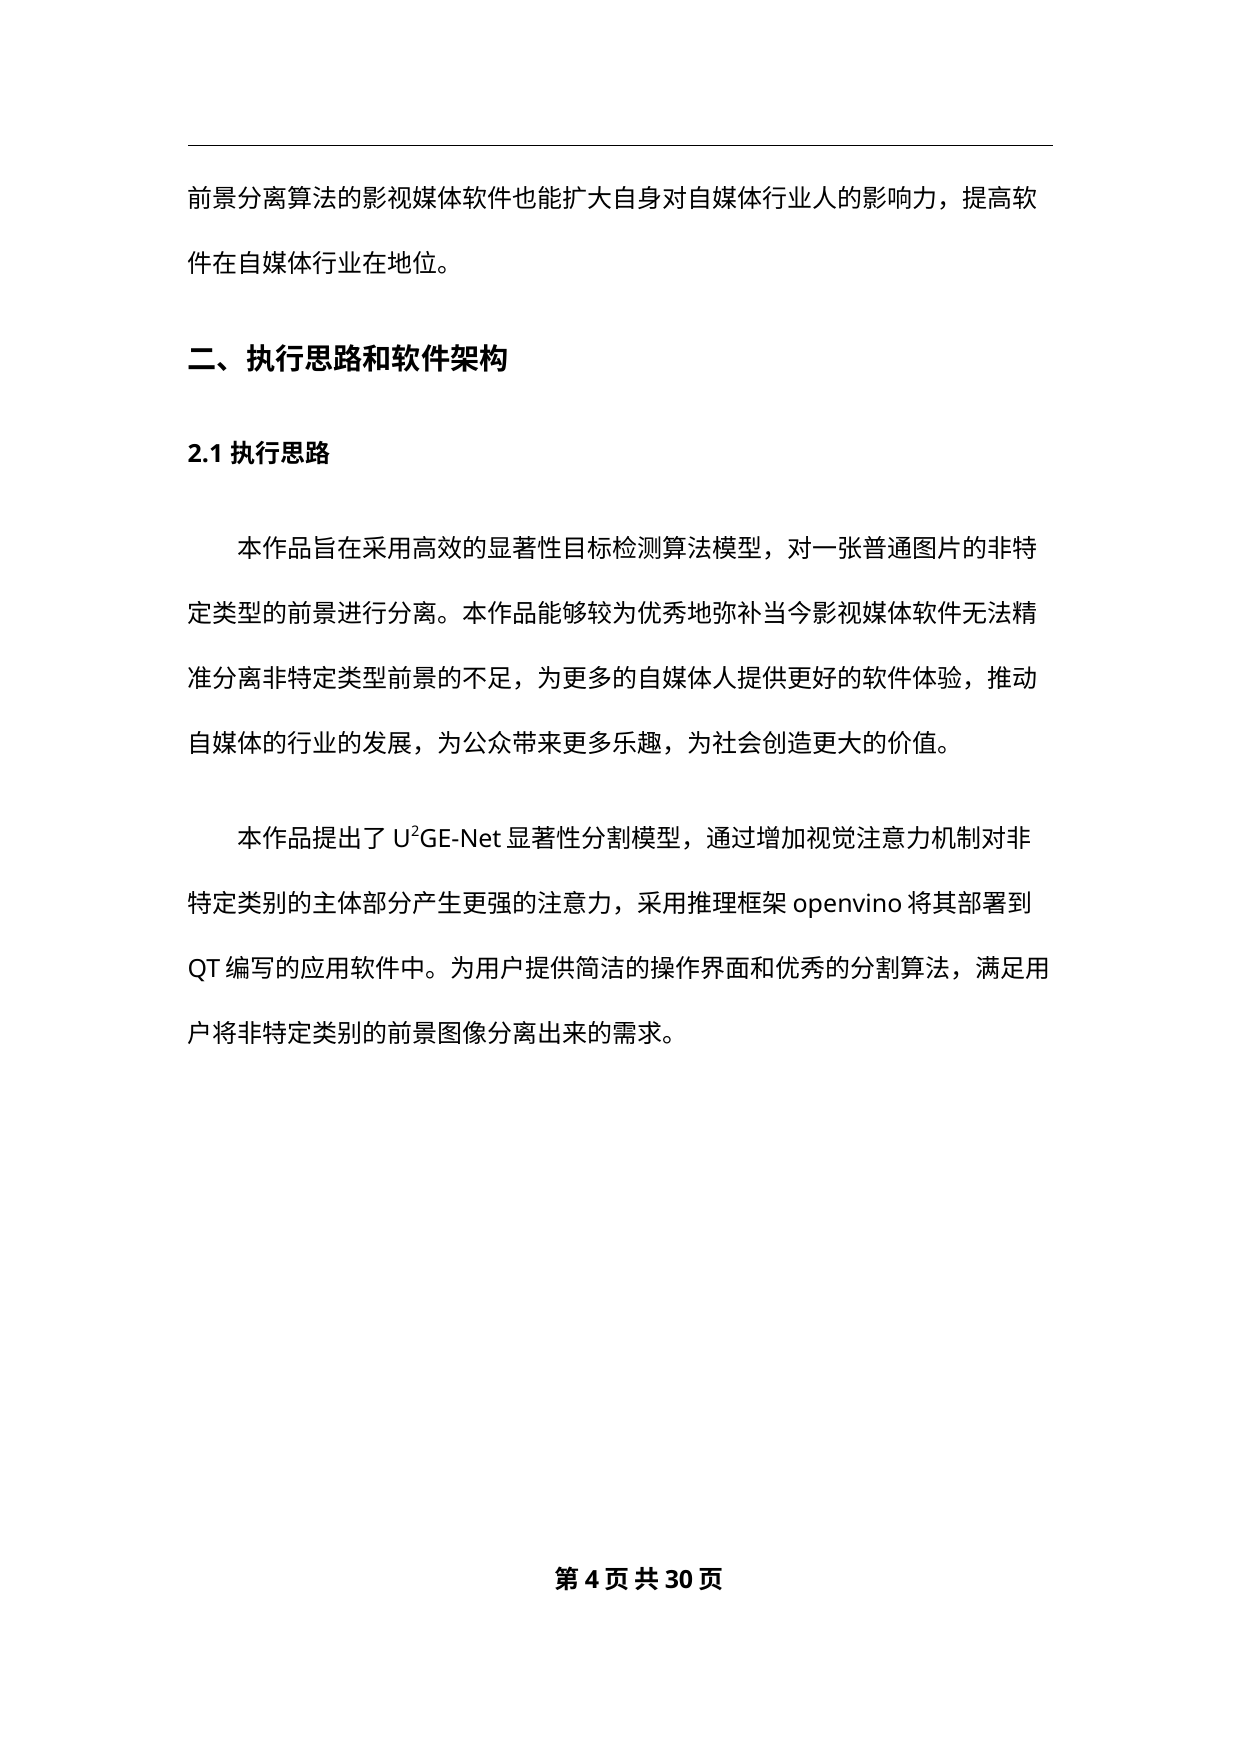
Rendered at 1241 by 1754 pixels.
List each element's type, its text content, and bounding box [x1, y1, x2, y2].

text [187, 164, 1053, 294]
subtitle 二、执行思路和软件架构 [187, 324, 1053, 389]
text 本作品提出了U2GE-Net显著性分割模型，通过增加视觉注意力机制对非特定类别的主体部分产生更强的注意力，采用推理框架openvino将其部署到QT编写的应用软件中。为用户提供简洁的操作界面和优秀的分割算法，满足用户将非特定类别的前景图像分离出来的需求。 [187, 804, 1053, 1064]
subtitle 2.1 执行思路 [187, 419, 1053, 484]
text 本作品旨在采用高效的显著性目标检测算法模型，对一张普通图片的非特定类型的前景进行分离。本作品能够较为优秀地弥补当今影视媒体软件无法精准分离非特定类型前景的不足，为更多的自媒体人提供更好的软件体验，推动自媒体的行业的发展，为公众带来更多乐趣，为社会创造更大的价值。 [187, 514, 1053, 774]
